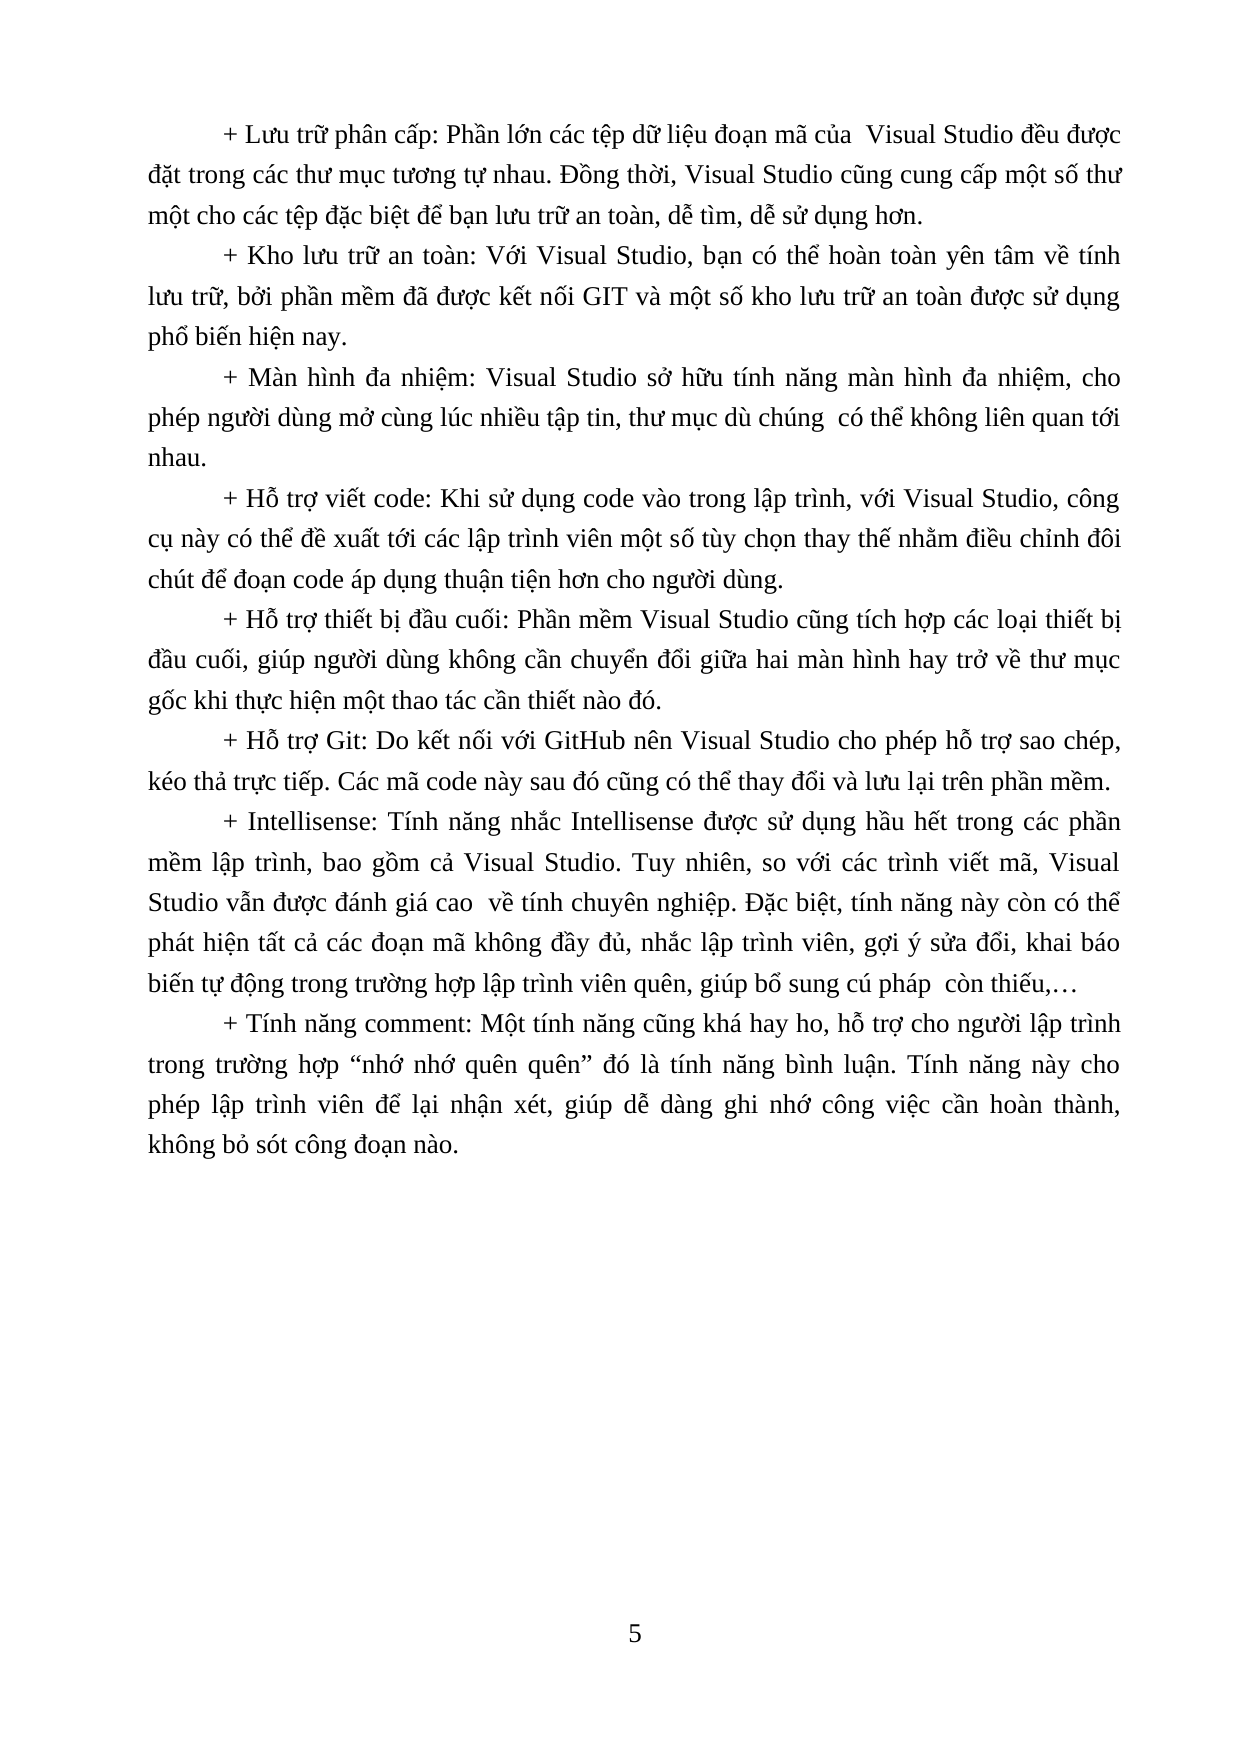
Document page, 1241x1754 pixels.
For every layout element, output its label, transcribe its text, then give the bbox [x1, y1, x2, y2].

list + Hỗ trợ viết code: Khi sử dụng code vào trong lập trình, với Visual Studio, công cụ này có thể đề xuất tới các lập trình viên một số tùy chọn thay thế nhằm điều chỉnh đôi chút để đoạn code áp dụng thuận tiện hơn cho người dùng. [148, 482, 1122, 594]
list + Hỗ trợ thiết bị đầu cuối: Phần mềm Visual Studio cũng tích hợp các loại thiết bị đầu cuối, giúp người dùng không cần chuyển đổi giữa hai màn hình hay trở về thư mục gốc khi thực hiện một thao tác cần thiết nào đó. [148, 603, 1122, 715]
list + Kho lưu trữ an toàn: Với Visual Studio, bạn có thể hoàn toàn yên tâm về tính lưu trữ, bởi phần mềm đã được kết nối GIT và một số kho lưu trữ an toàn được sử dụng phổ biến hiện nay. [148, 239, 1122, 351]
list + Intellisense: Tính năng nhắc Intellisense được sử dụng hầu hết trong các phần mềm lập trình, bao gồm cả Visual Studio. Tuy nhiên, so với các trình viết mã, Visual Studio vẫn được đánh giá cao về tính chuyên nghiệp. Đặc biệt, tính năng này còn có thể phát hiện tất cả các đoạn mã không đầy đủ, nhắc lập trình viên, gợi ý sửa đổi, khai báo biến tự động trong trường hợp lập trình viên quên, giúp bổ sung cú pháp còn thiếu,… [148, 805, 1122, 998]
list + Lưu trữ phân cấp: Phần lớn các tệp dữ liệu đoạn mã của Visual Studio đều được đặt trong các thư mục tương tự nhau. Đồng thời, Visual Studio cũng cung cấp một số thư một cho các tệp đặc biệt để bạn lưu trữ an toàn, dễ tìm, dễ sử dụng hơn. [148, 118, 1122, 230]
list + Hỗ trợ Git: Do kết nối với GitHub nên Visual Studio cho phép hỗ trợ sao chép, kéo thả trực tiếp. Các mã code này sau đó cũng có thể thay đổi và lưu lại trên phần mềm. [148, 724, 1122, 796]
list + Tính năng comment: Một tính năng cũng khá hay ho, hỗ trợ cho người lập trình trong trường hợp “nhớ nhớ quên quên” đó là tính năng bình luận. Tính năng này cho phép lập trình viên để lại nhận xét, giúp dễ dàng ghi nhớ công việc cần hoàn thành, không bỏ sót công đoạn nào. [148, 1007, 1122, 1160]
list + Màn hình đa nhiệm: Visual Studio sở hữu tính năng màn hình đa nhiệm, cho phép người dùng mở cùng lúc nhiều tập tin, thư mục dù chúng có thể không liên quan tới nhau. [148, 361, 1122, 473]
